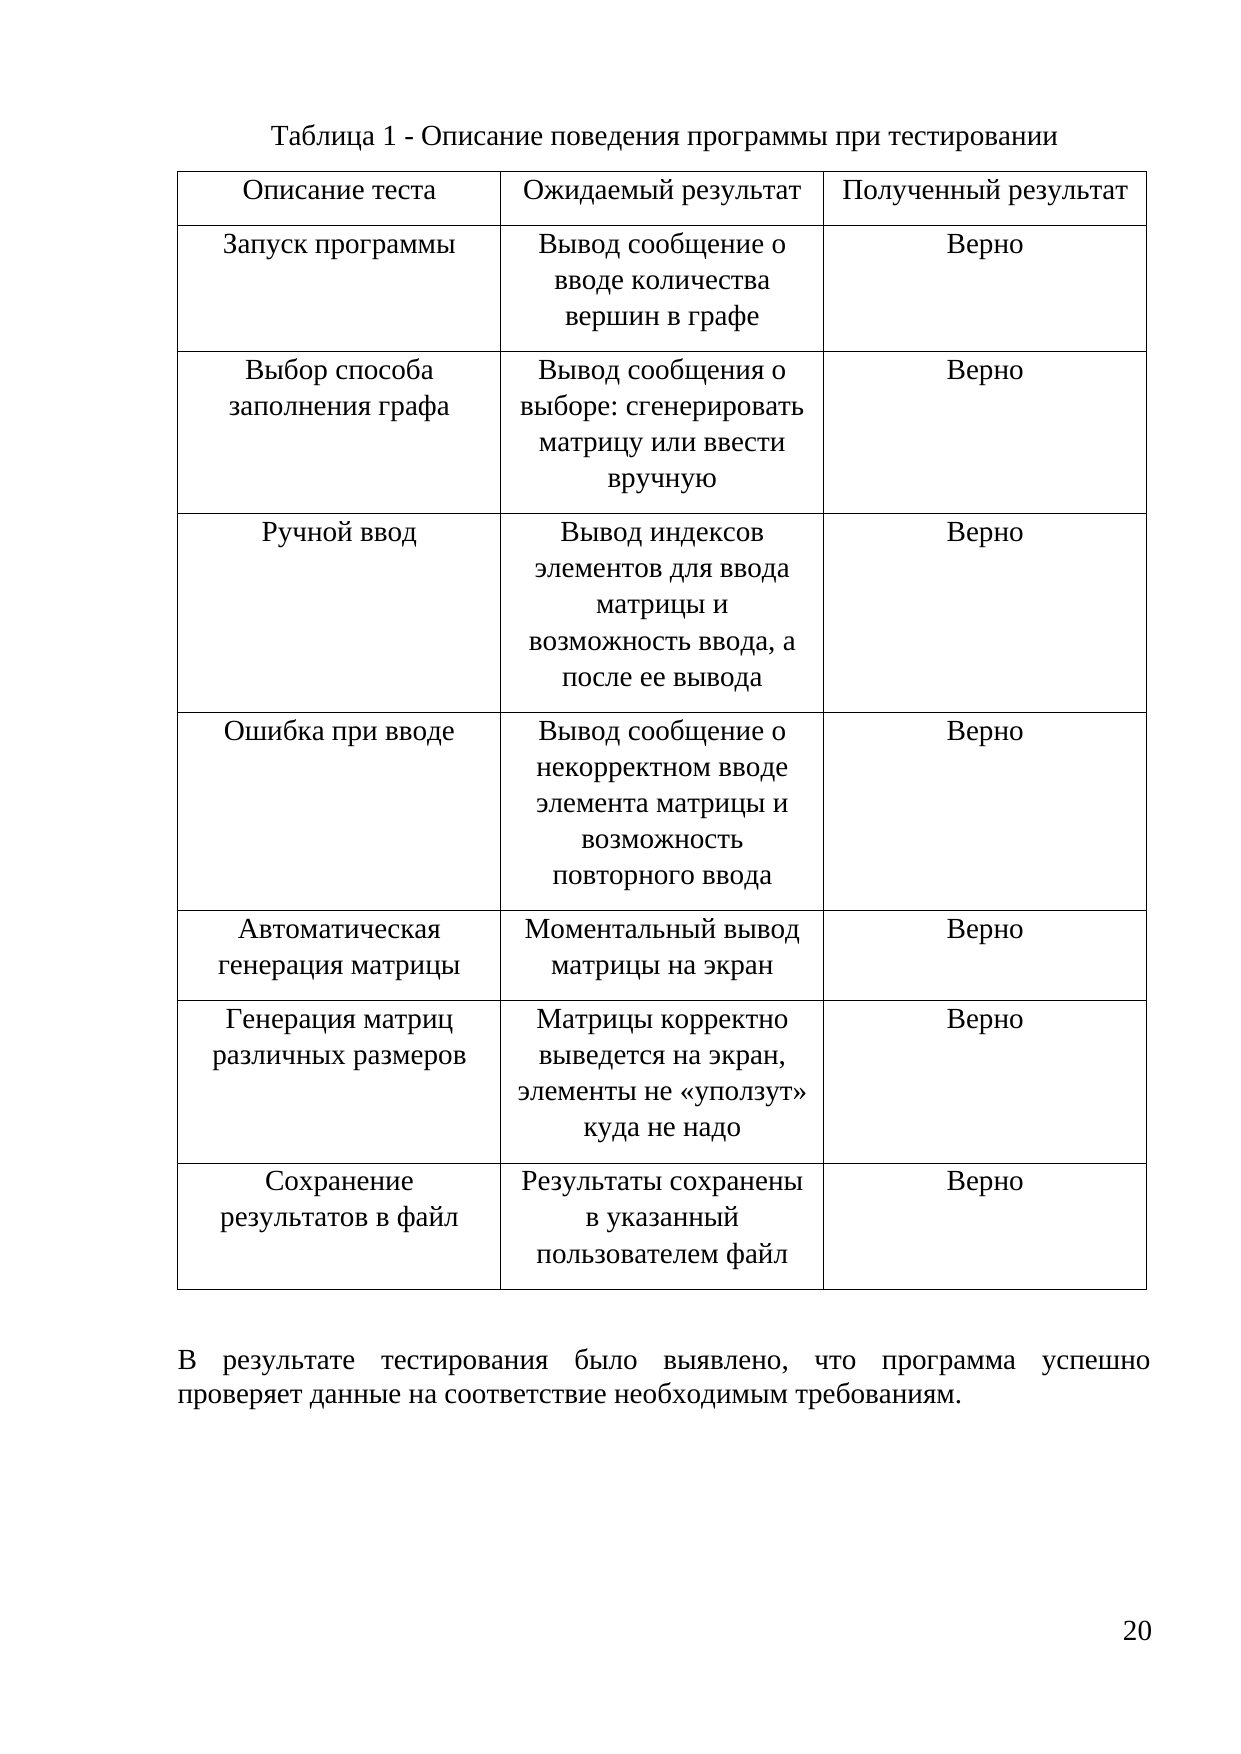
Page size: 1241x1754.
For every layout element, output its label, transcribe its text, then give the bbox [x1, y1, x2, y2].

table_cell Результаты сохранены в указанный пользователем файл [501, 1164, 823, 1288]
table_cell Запуск программы [178, 226, 500, 351]
table_cell Вывод сообщение о вводе количества вершин в графе [501, 226, 823, 351]
text Таблица 1 - Описание поведения программы при тестировании [177, 118, 1152, 152]
text В результате тестирования было выявлено, что программа успешно проверяет данные на соответствие необходимым требованиям. [177, 1342, 1152, 1409]
table_cell Моментальный вывод матрицы на экран [501, 911, 823, 1000]
table_cell Вывод индексов элементов для ввода матрицы и возможность ввода, а после ее вывода [501, 514, 823, 712]
table_cell Выбор способа заполнения графа [178, 352, 500, 513]
table_cell Матрицы корректно выведется на экран, элементы не «уползут» куда не надо [501, 1001, 823, 1162]
table_cell Вывод сообщения о выборе: сгенерировать матрицу или ввести вручную [501, 352, 823, 513]
table_cell Верно [824, 1164, 1146, 1288]
table_header Описание теста [178, 172, 500, 225]
table_cell Ошибка при вводе [178, 713, 500, 910]
table_cell Сохранение результатов в файл [178, 1164, 500, 1288]
table_cell Верно [824, 911, 1146, 1000]
table_cell Генерация матриц различных размеров [178, 1001, 500, 1162]
table_cell Автоматическая генерация матрицы [178, 911, 500, 1000]
table_cell Ручной ввод [178, 514, 500, 712]
table_header Ожидаемый результат [501, 172, 823, 225]
table_cell Верно [824, 226, 1146, 351]
table_header Полученный результат [824, 172, 1146, 225]
table_cell Верно [824, 1001, 1146, 1162]
table_cell Верно [824, 713, 1146, 910]
table_cell Вывод сообщение о некорректном вводе элемента матрицы и возможность повторного ввода [501, 713, 823, 910]
table_cell Верно [824, 514, 1146, 712]
table_cell Верно [824, 352, 1146, 513]
